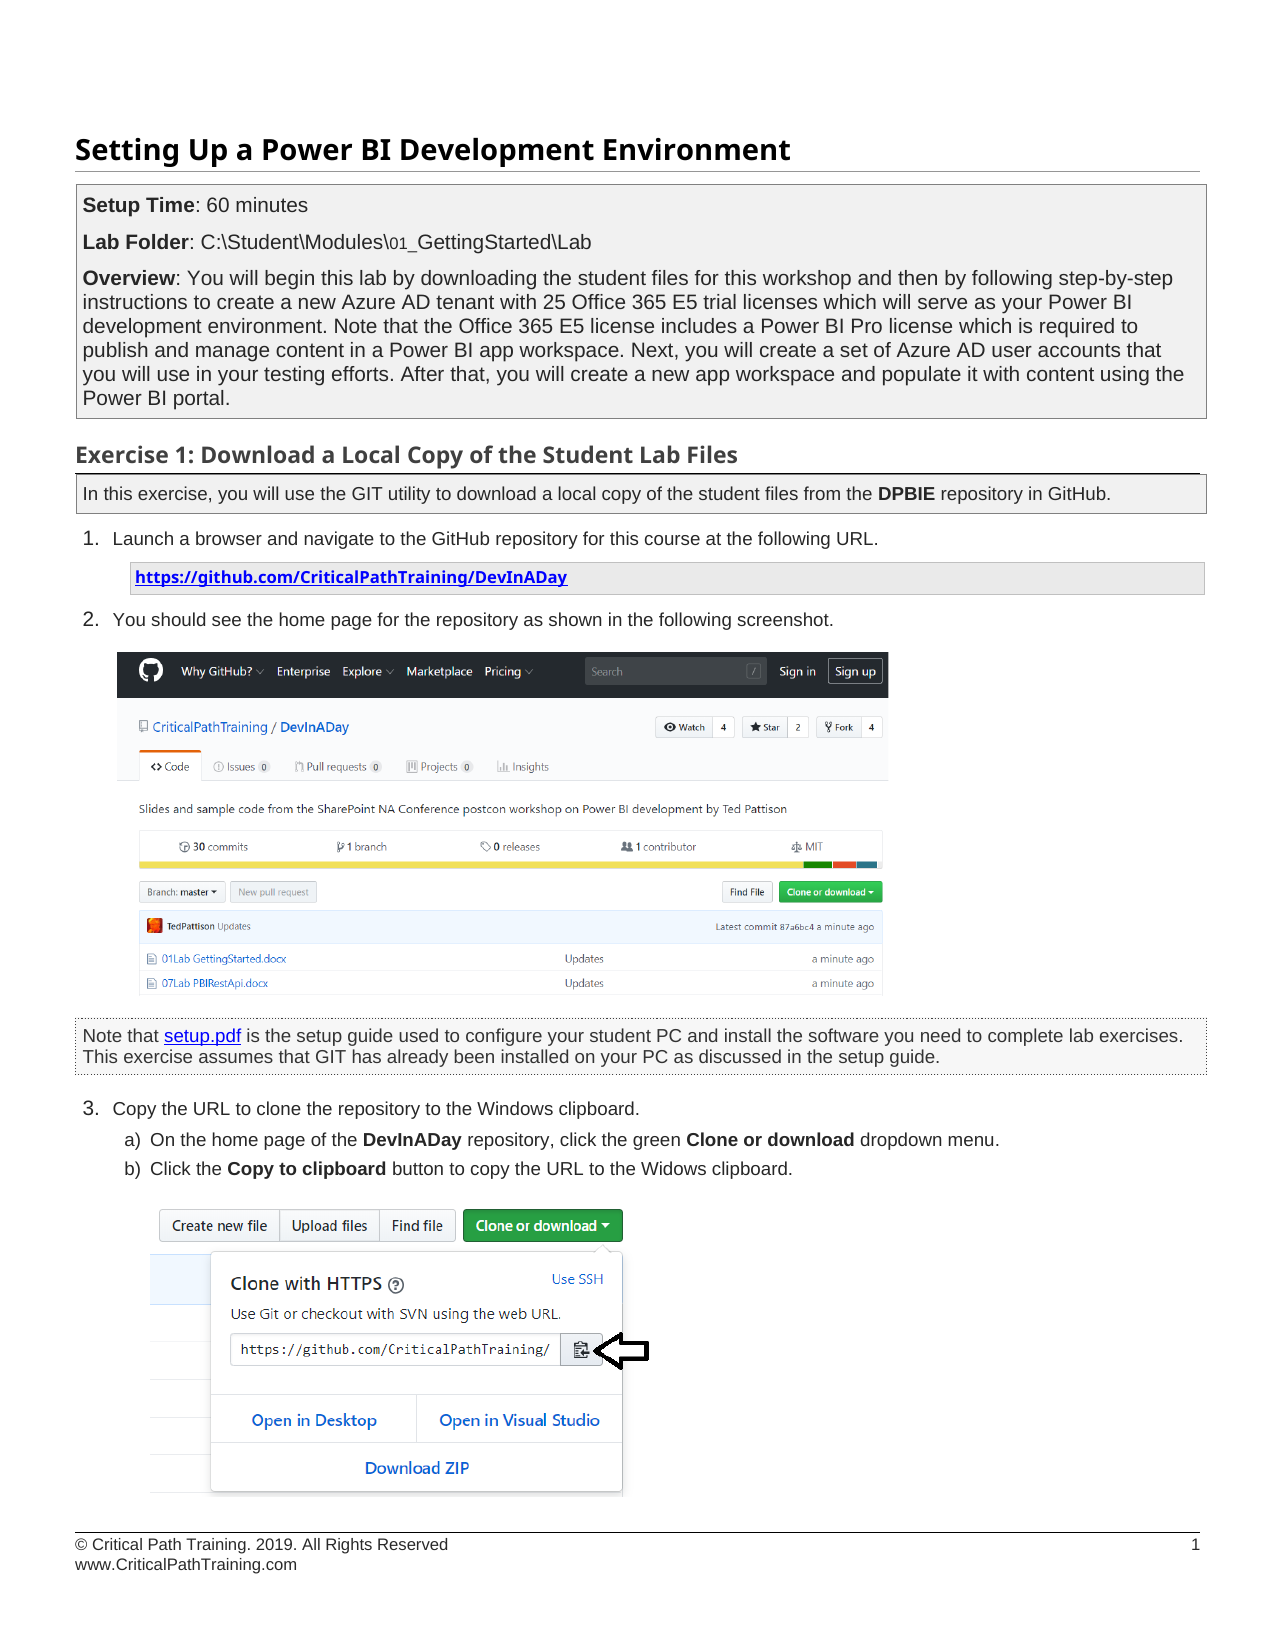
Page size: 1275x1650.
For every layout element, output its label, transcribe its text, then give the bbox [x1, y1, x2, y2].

text In this exercise, you will use the GIT utility to download a local copy of the student files from the DPBIE repository in GitHub. [77, 475, 1206, 513]
subtitle Exercise 1: Download a Local Copy of the Student Lab Files [75, 439, 1200, 473]
text https://github.com/CriticalPathTraining/DevInADay [131, 563, 1204, 594]
picture [150, 1201, 649, 1497]
list You should see the home page for the repository as shown in the following screenshot. [82, 607, 1200, 631]
text Lab Folder: C:\Student\Modules\01_GettingStarted\Lab [77, 221, 1206, 253]
text Note that setup.pdf is the setup guide used to configure your student PC and install the software you need to complete lab exercises. This exercise assumes that GIT has already been installed on your PC as discussed in the setup guide. [75, 1017, 1207, 1075]
list Launch a browser and navigate to the GitHub repository for this course at the following URL. [82, 526, 1200, 549]
text Click the Copy to clipboard button to copy the URL to the Widows clipboard. [124, 1158, 1200, 1180]
picture [117, 652, 889, 996]
text On the home page of the DevInADay repository, click the green Clone or download dropdown menu. [124, 1128, 1200, 1150]
text Copy the URL to clone the repository to the Windows clipboard. [82, 1096, 1200, 1120]
text Setup Time: 60 minutes [77, 185, 1206, 217]
text Overview: You will begin this lab by downloading the student files for this workshop and then by following step-by-step instructions to create a new Azure AD tenant with 25 Office 365 E5 trial licenses which will serve as your Power BI development environment. Note that the Office 365 E5 license includes a Power BI Pro license which is required to publish and manage content in a Power BI app workspace. Next, you will create a set of Azure AD user accounts that you will use in your testing efforts. After that, you will create a new app workspace and populate it with content using the Power BI portal. [77, 257, 1206, 418]
subtitle Setting Up a Power BI Development Environment [75, 129, 1200, 171]
